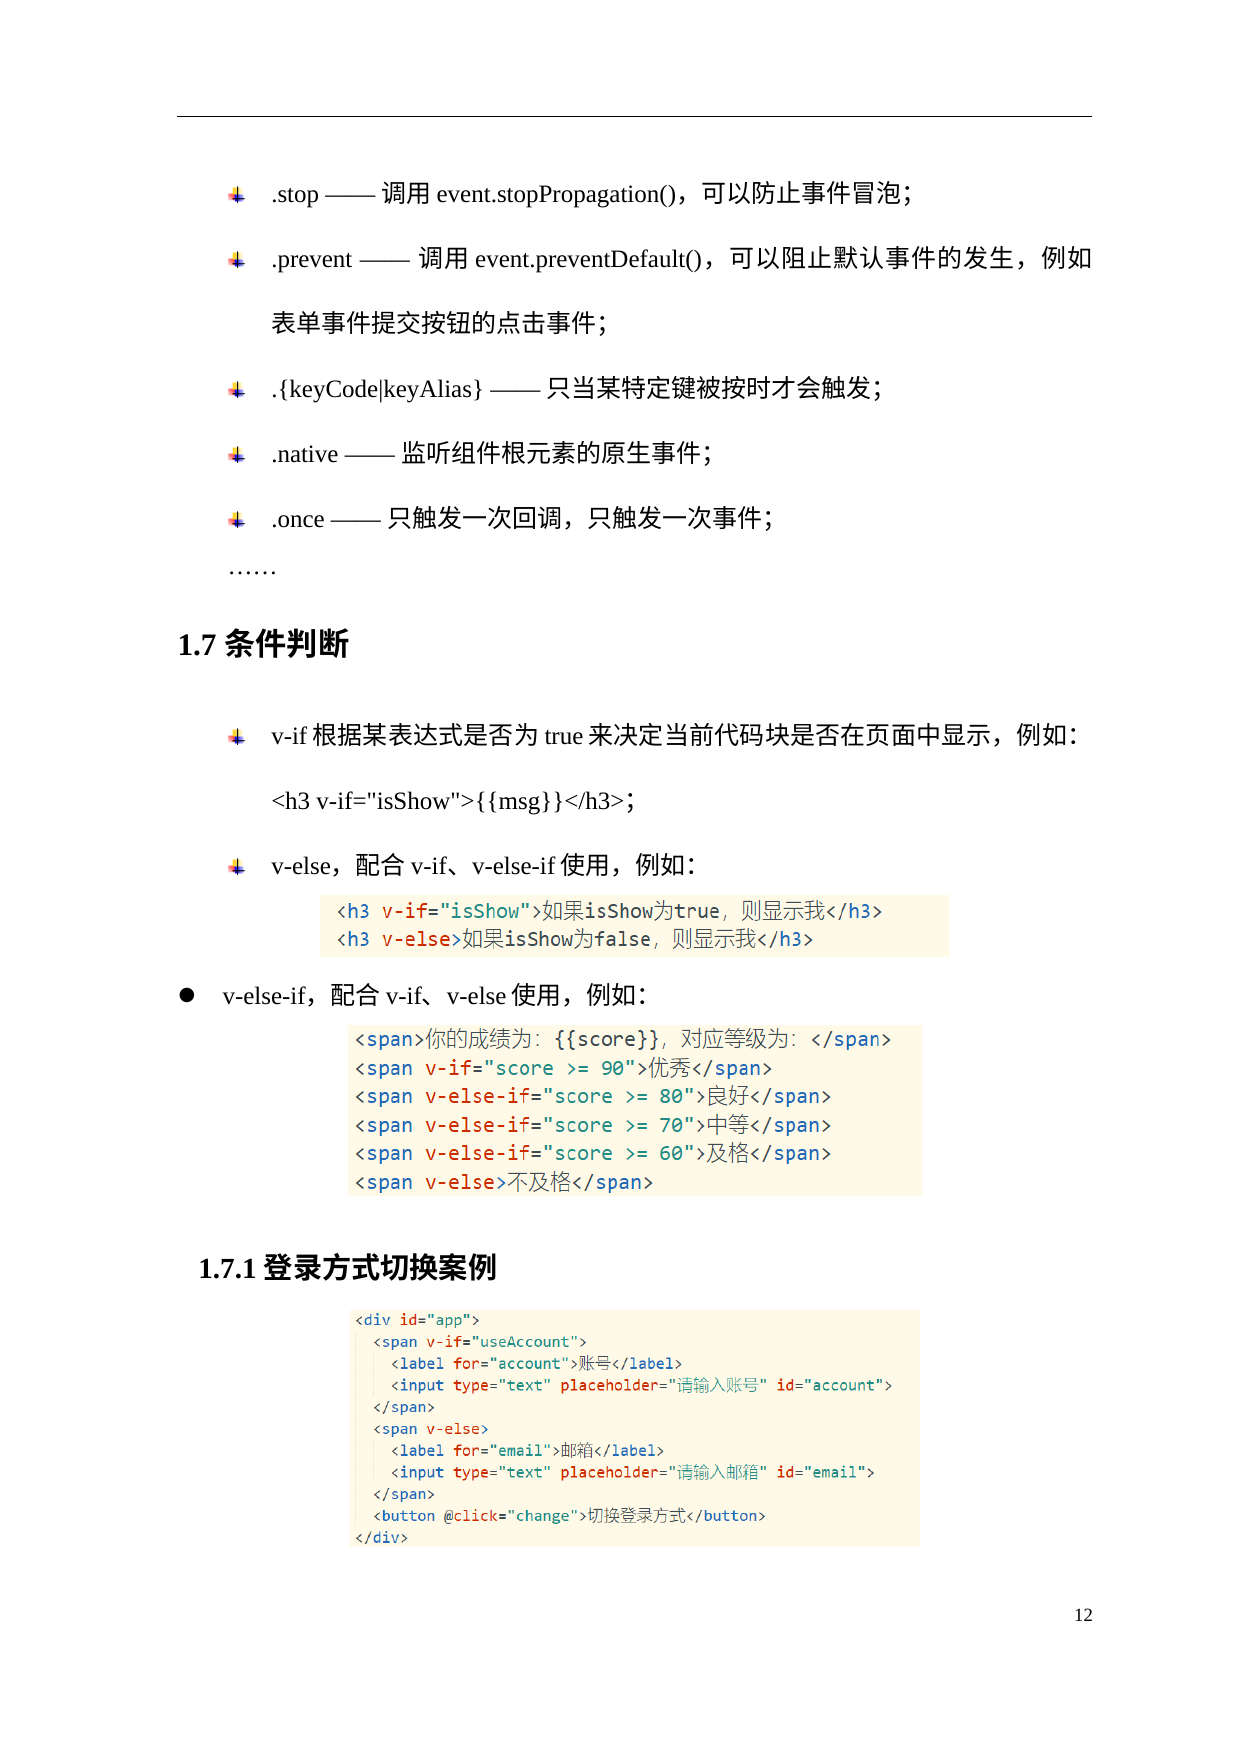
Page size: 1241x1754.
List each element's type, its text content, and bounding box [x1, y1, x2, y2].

picture [320, 895, 950, 957]
list .native —— 监听组件根元素的原生事件； [227, 419, 1092, 484]
text …… [177, 549, 1092, 582]
picture [228, 185, 245, 203]
list v-if根据某表达式是否为true来决定当前代码块是否在页面中显示，例如：<h3 v-if="isShow">{{msg}}</h3>； [227, 701, 1092, 831]
list .once —— 只触发一次回调，只触发一次事件； [227, 484, 1092, 549]
list .stop —— 调用event.stopPropagation()，可以防止事件冒泡； [227, 159, 1092, 224]
list .prevent —— 调用event.preventDefault()，可以阻止默认事件的发生，例如表单事件提交按钮的点击事件； [227, 224, 1092, 354]
list v-else-if，配合v-if、v-else使用，例如： [177, 961, 1092, 1026]
list v-else，配合v-if、v-else-if使用，例如： [227, 831, 1092, 896]
picture [228, 727, 245, 745]
list .{keyCode|keyAlias} —— 只当某特定键被按时才会触发； [227, 354, 1092, 419]
subtitle 登录方式切换案例 [177, 1233, 1092, 1298]
picture [347, 1025, 922, 1196]
picture [228, 445, 245, 463]
picture [228, 380, 245, 398]
subtitle 条件判断 [177, 609, 1092, 674]
picture [228, 857, 245, 875]
picture [350, 1310, 920, 1547]
picture [228, 510, 245, 528]
picture [228, 250, 245, 268]
